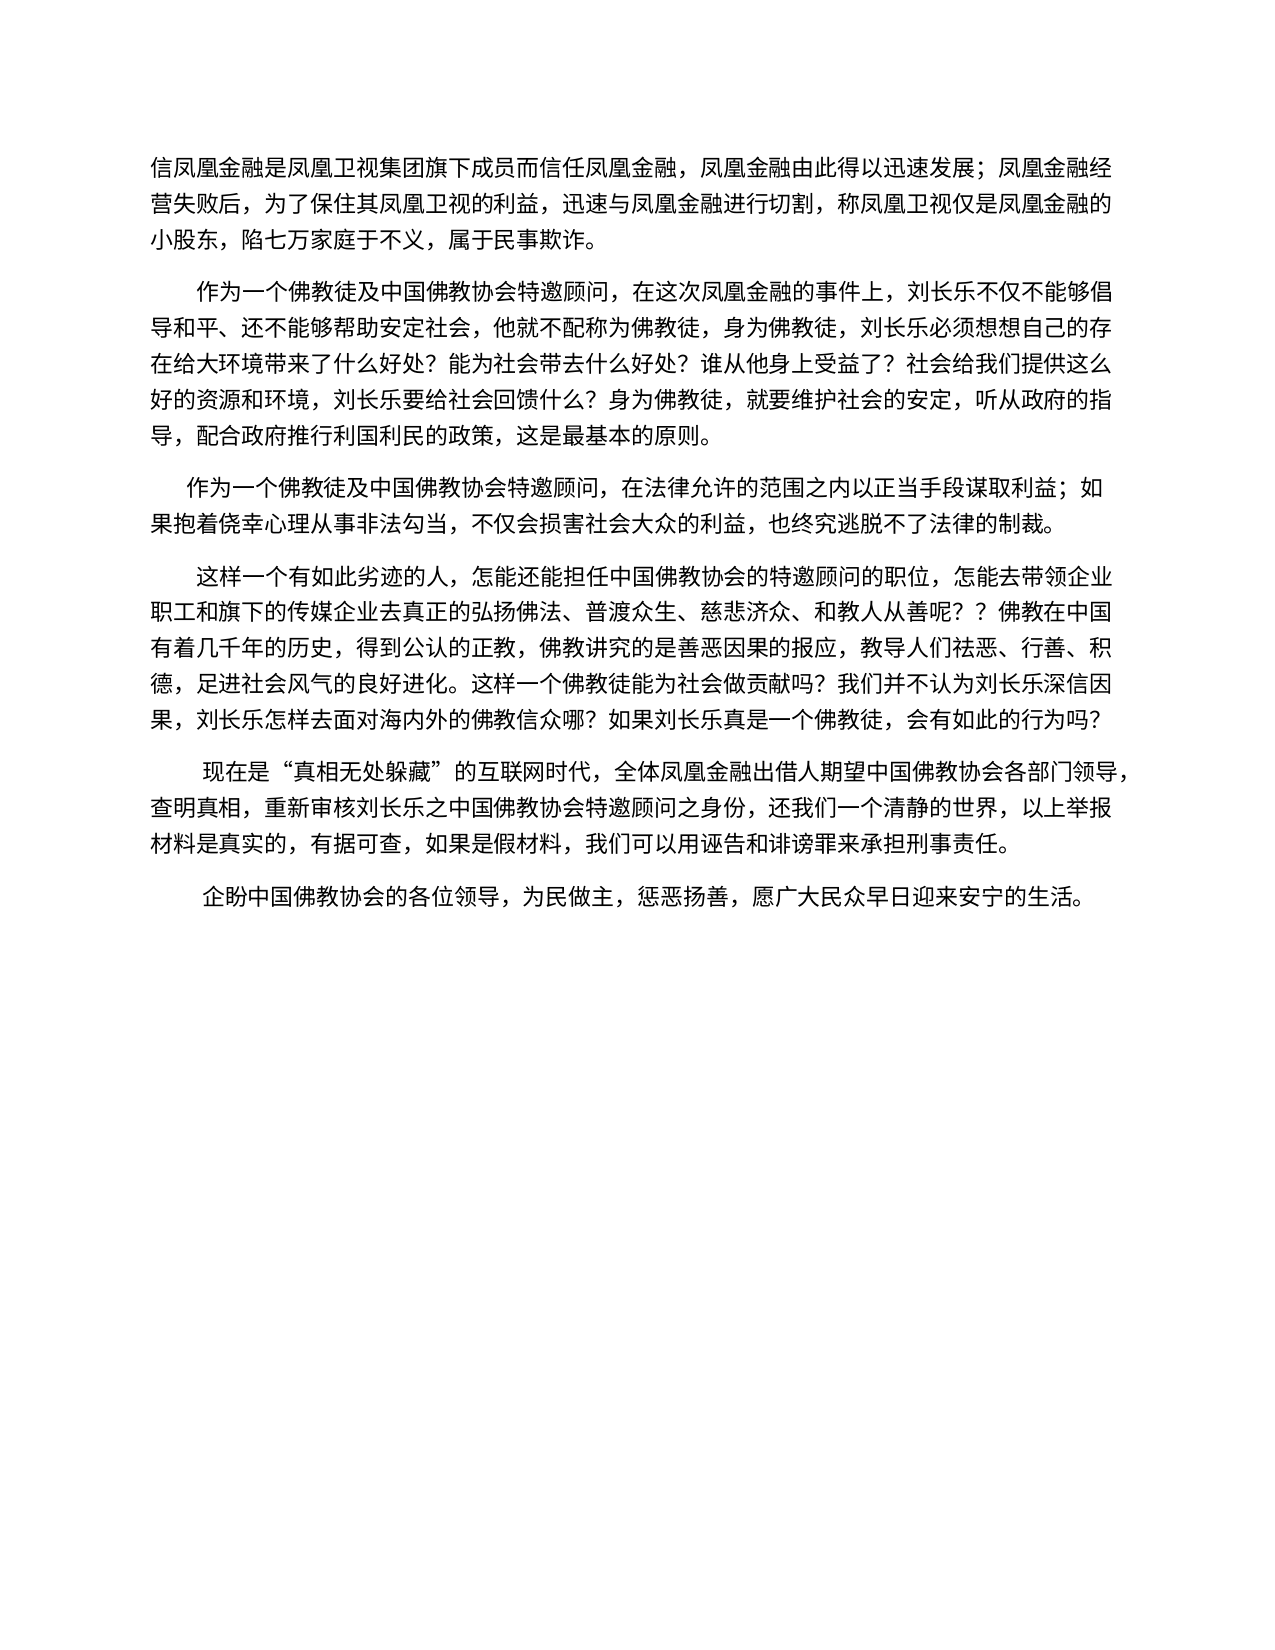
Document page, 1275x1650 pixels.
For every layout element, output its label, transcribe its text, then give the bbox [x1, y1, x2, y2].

text 这样一个有如此劣迹的人，怎能还能担任中国佛教协会的特邀顾问的职位，怎能去带领企业职工和旗下的传媒企业去真正的弘扬佛法、普渡众生、慈悲济众、和教人从善呢？？佛教在中国有着几千年的历史，得到公认的正教，佛教讲究的是善恶因果的报应，教导人们祛恶、行善、积德，足进社会风气的良好进化。这样一个佛教徒能为社会做贡献吗？我们并不认为刘长乐深信因果，刘长乐怎样去面对海内外的佛教信众哪？如果刘长乐真是一个佛教徒，会有如此的行为吗？ [150, 558, 1125, 735]
text 作为一个佛教徒及中国佛教协会特邀顾问，在这次凤凰金融的事件上，刘长乐不仅不能够倡导和平、还不能够帮助安定社会，他就不配称为佛教徒，身为佛教徒，刘长乐必须想想自己的存在给大环境带来了什么好处？能为社会带去什么好处？谁从他身上受益了？社会给我们提供这么好的资源和环境，刘长乐要给社会回馈什么？身为佛教徒，就要维护社会的安定，听从政府的指导，配合政府推行利国利民的政策，这是最基本的原则。 [150, 274, 1125, 451]
text 企盼中国佛教协会的各位领导，为民做主，惩恶扬善，愿广大民众早日迎来安宁的生活。 [150, 878, 1125, 912]
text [150, 150, 1125, 255]
text 现在是“真相无处躲藏”的互联网时代，全体凤凰金融出借人期望中国佛教协会各部门领导，查明真相，重新审核刘长乐之中国佛教协会特邀顾问之身份，还我们一个清静的世界，以上举报材料是真实的，有据可查，如果是假材料，我们可以用诬告和诽谤罪来承担刑事责任。 [150, 754, 1125, 859]
text 作为一个佛教徒及中国佛教协会特邀顾问，在法律允许的范围之内以正当手段谋取利益；如果抱着侥幸心理从事非法勾当，不仅会损害社会大众的利益，也终究逃脱不了法律的制裁。 [150, 470, 1125, 539]
